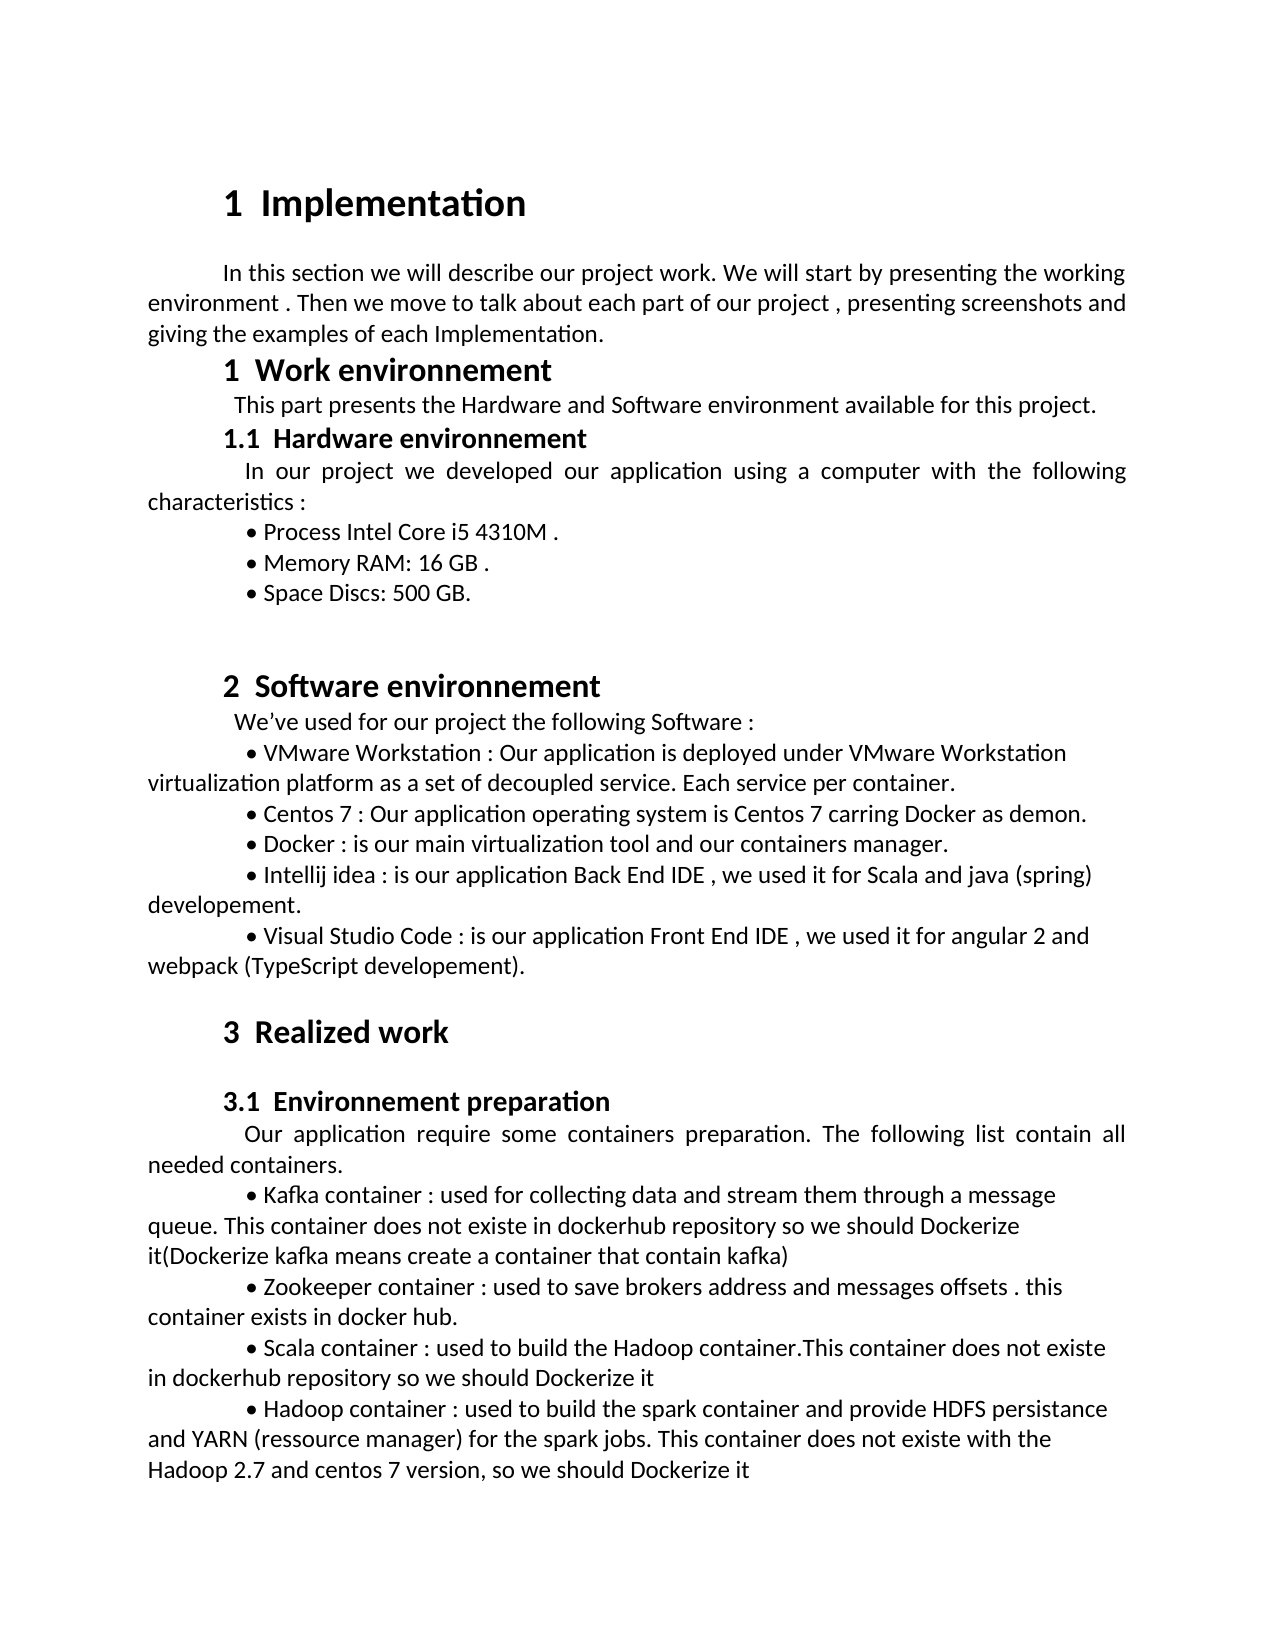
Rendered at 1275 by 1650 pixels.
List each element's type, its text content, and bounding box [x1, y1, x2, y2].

text • Visual Studio Code : is our application Front End IDE , we used it for angular 2 and webpack (TypeScript developement). [148, 920, 1127, 981]
subtitle 3 Realized work [148, 1011, 1127, 1052]
subtitle 1 Implementation [148, 178, 1127, 226]
text • Process Intel Core i5 4310M . [148, 516, 1127, 547]
text In our project we developed our application using a computer with the following characteristics : [148, 455, 1127, 516]
text Our application require some containers preparation. The following list contain all needed containers. [148, 1118, 1127, 1179]
text • Hadoop container : used to build the spark container and provide HDFS persistance and YARN (ressource manager) for the spark jobs. This container does not existe with the Hadoop 2.7 and centos 7 version, so we should Dockerize it [148, 1393, 1127, 1484]
text • Zookeeper container : used to save brokers address and messages offsets . this container exists in docker hub. [148, 1271, 1127, 1332]
text • Centos 7 : Our application operating system is Centos 7 carring Docker as demon. [148, 798, 1127, 828]
subtitle 1 Work environnement [148, 348, 1127, 389]
text • Intellij idea : is our application Back End IDE , we used it for Scala and java (spring) developement. [148, 859, 1127, 920]
text • Memory RAM: 16 GB . [148, 547, 1127, 577]
subtitle 1.1 Hardware environnement [148, 420, 1127, 455]
text • Kafka container : used for collecting data and stream them through a message queue. This container does not existe in dockerhub repository so we should Dockerize it(Dockerize kafka means create a container that contain kafka) [148, 1179, 1127, 1271]
text • Docker : is our main virtualization tool and our containers manager. [148, 828, 1127, 859]
text • Space Discs: 500 GB. [148, 577, 1127, 608]
text We’ve used for our project the following Software : [148, 706, 1127, 737]
text • VMware Workstation : Our application is deployed under VMware Workstation virtualization platform as a set of decoupled service. Each service per container. [148, 737, 1127, 798]
text In this section we will describe our project work. We will start by presenting the working environment . Then we move to talk about each part of our project , presenting screenshots and giving the examples of each Implementation. [148, 257, 1127, 348]
subtitle 3.1 Environnement preparation [148, 1083, 1127, 1118]
text This part presents the Hardware and Software environment available for this project. [148, 389, 1127, 420]
text • Scala container : used to build the Hadoop container.This container does not existe in dockerhub repository so we should Dockerize it [148, 1332, 1127, 1393]
subtitle 2 Software environnement [148, 666, 1127, 706]
